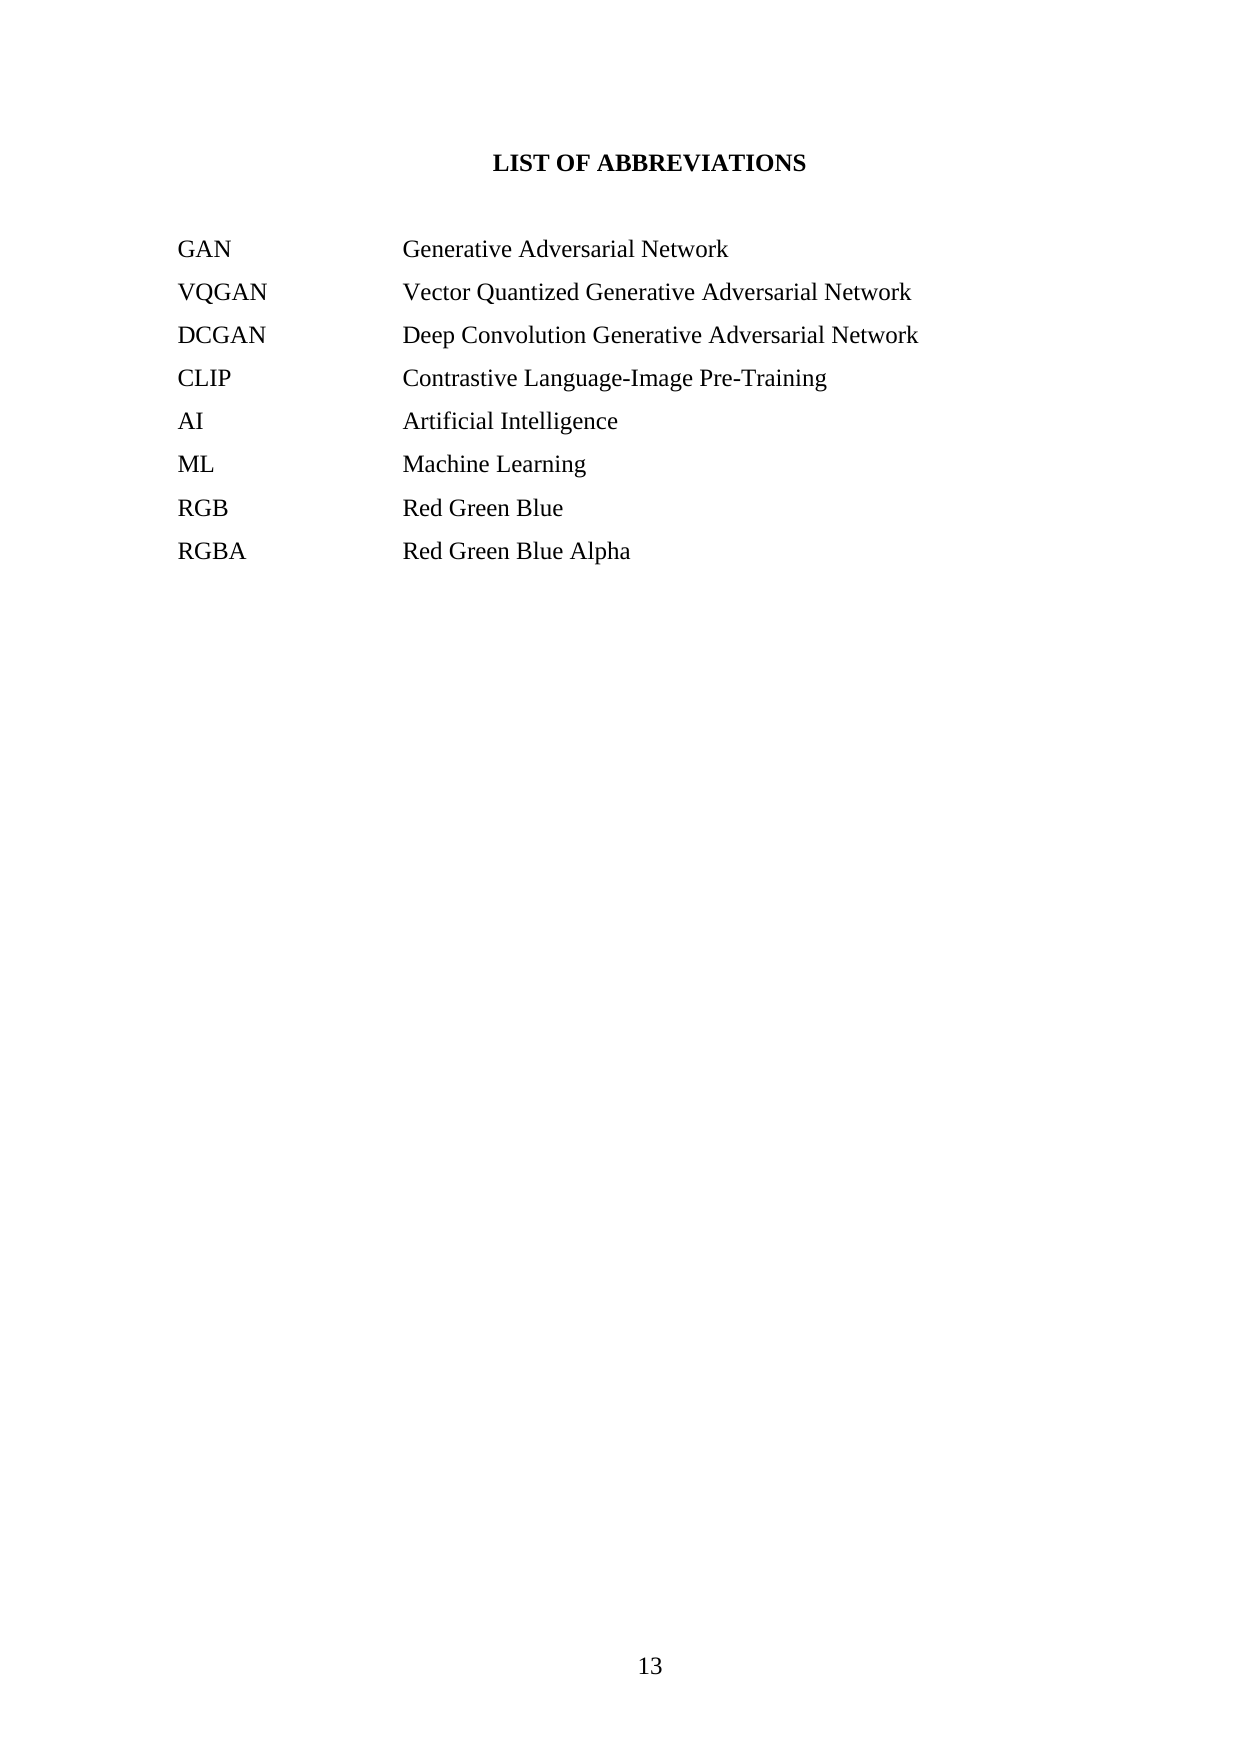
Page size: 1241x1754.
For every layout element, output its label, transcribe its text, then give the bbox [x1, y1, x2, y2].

text AI Artificial Intelligence [177, 406, 1122, 435]
text ML Machine Learning [177, 449, 1122, 478]
text DCGAN Deep Convolution Generative Adversarial Network [177, 320, 1122, 349]
text LIST OF ABBREVIATIONS [295, 148, 1004, 176]
text VQGAN Vector Quantized Generative Adversarial Network [177, 277, 1122, 306]
text RGB Red Green Blue [177, 493, 1122, 521]
text RGBA Red Green Blue Alpha [177, 536, 1122, 564]
text CLIP Contrastive Language-Image Pre-Training [177, 363, 1122, 392]
text GAN Generative Adversarial Network [177, 234, 1122, 263]
